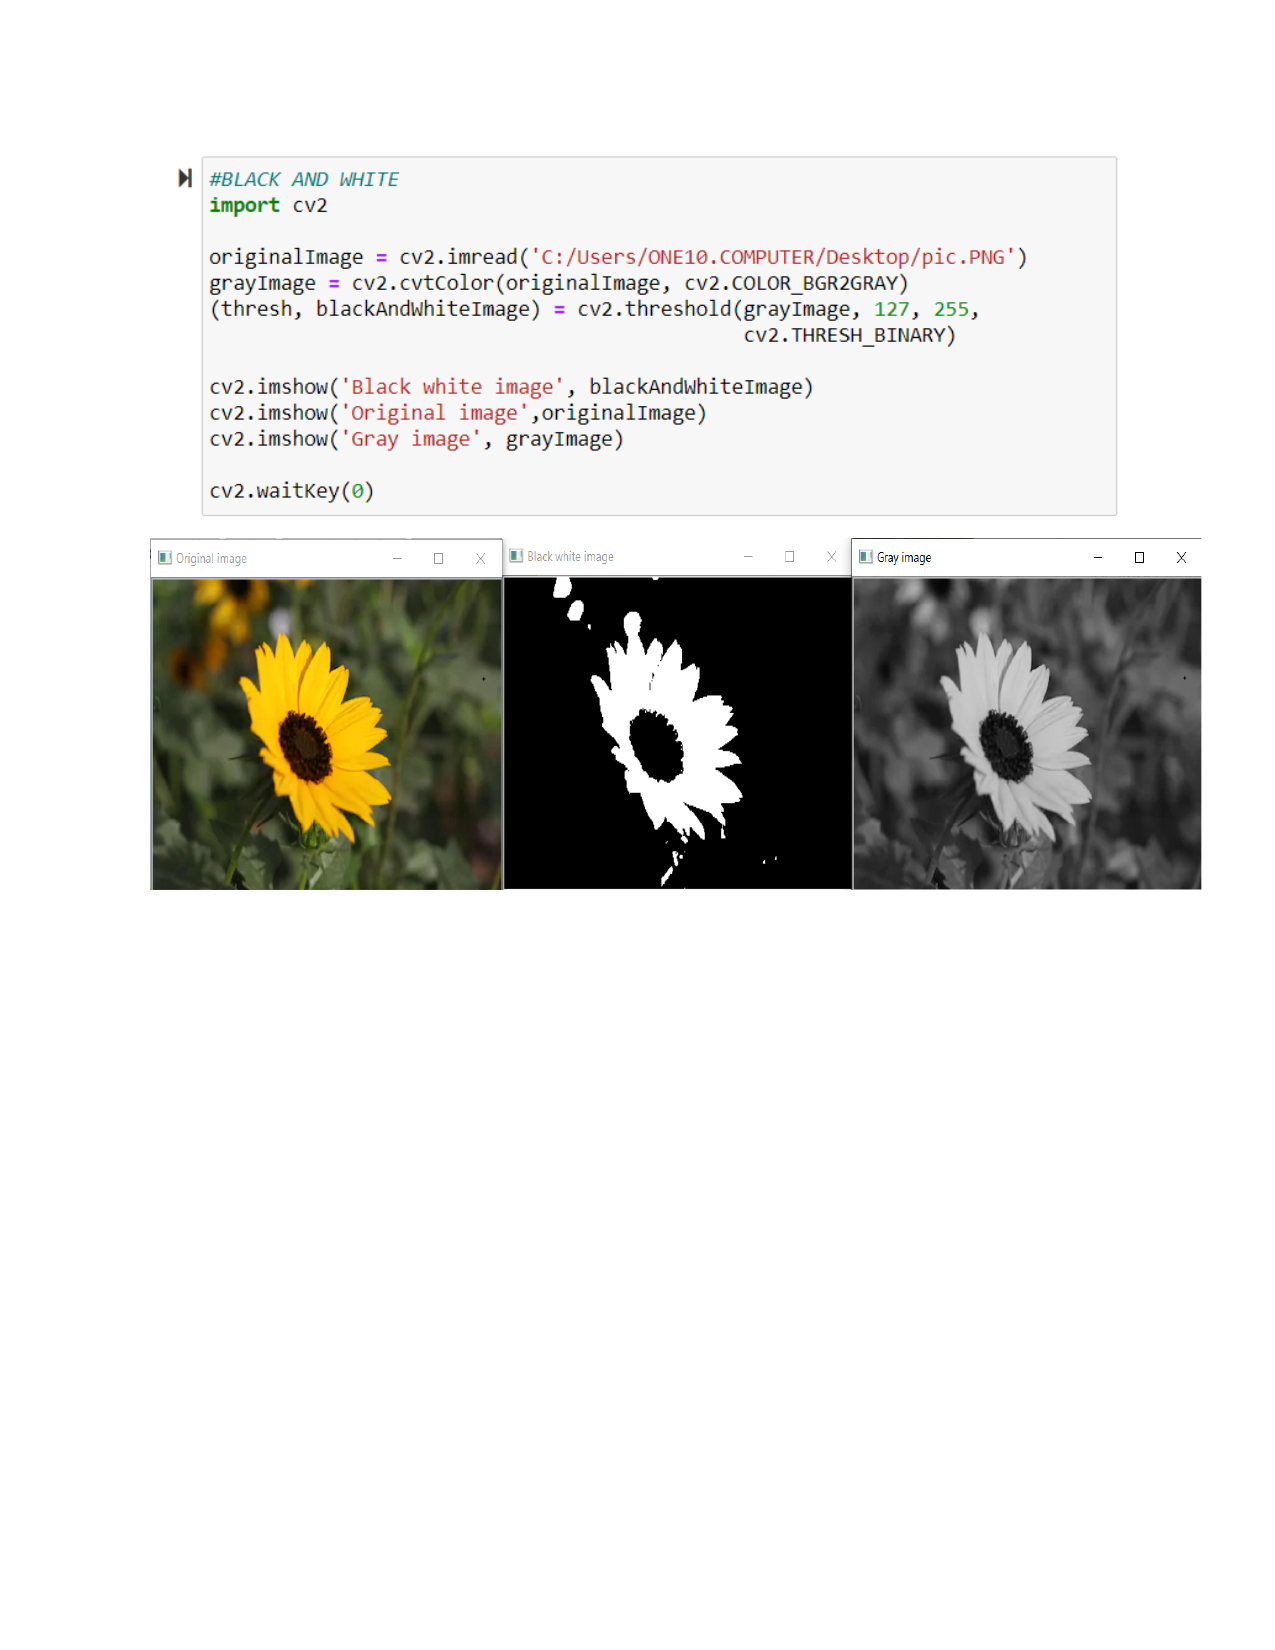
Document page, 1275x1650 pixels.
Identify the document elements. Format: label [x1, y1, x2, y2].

picture [150, 150, 1125, 520]
picture [150, 538, 1202, 890]
